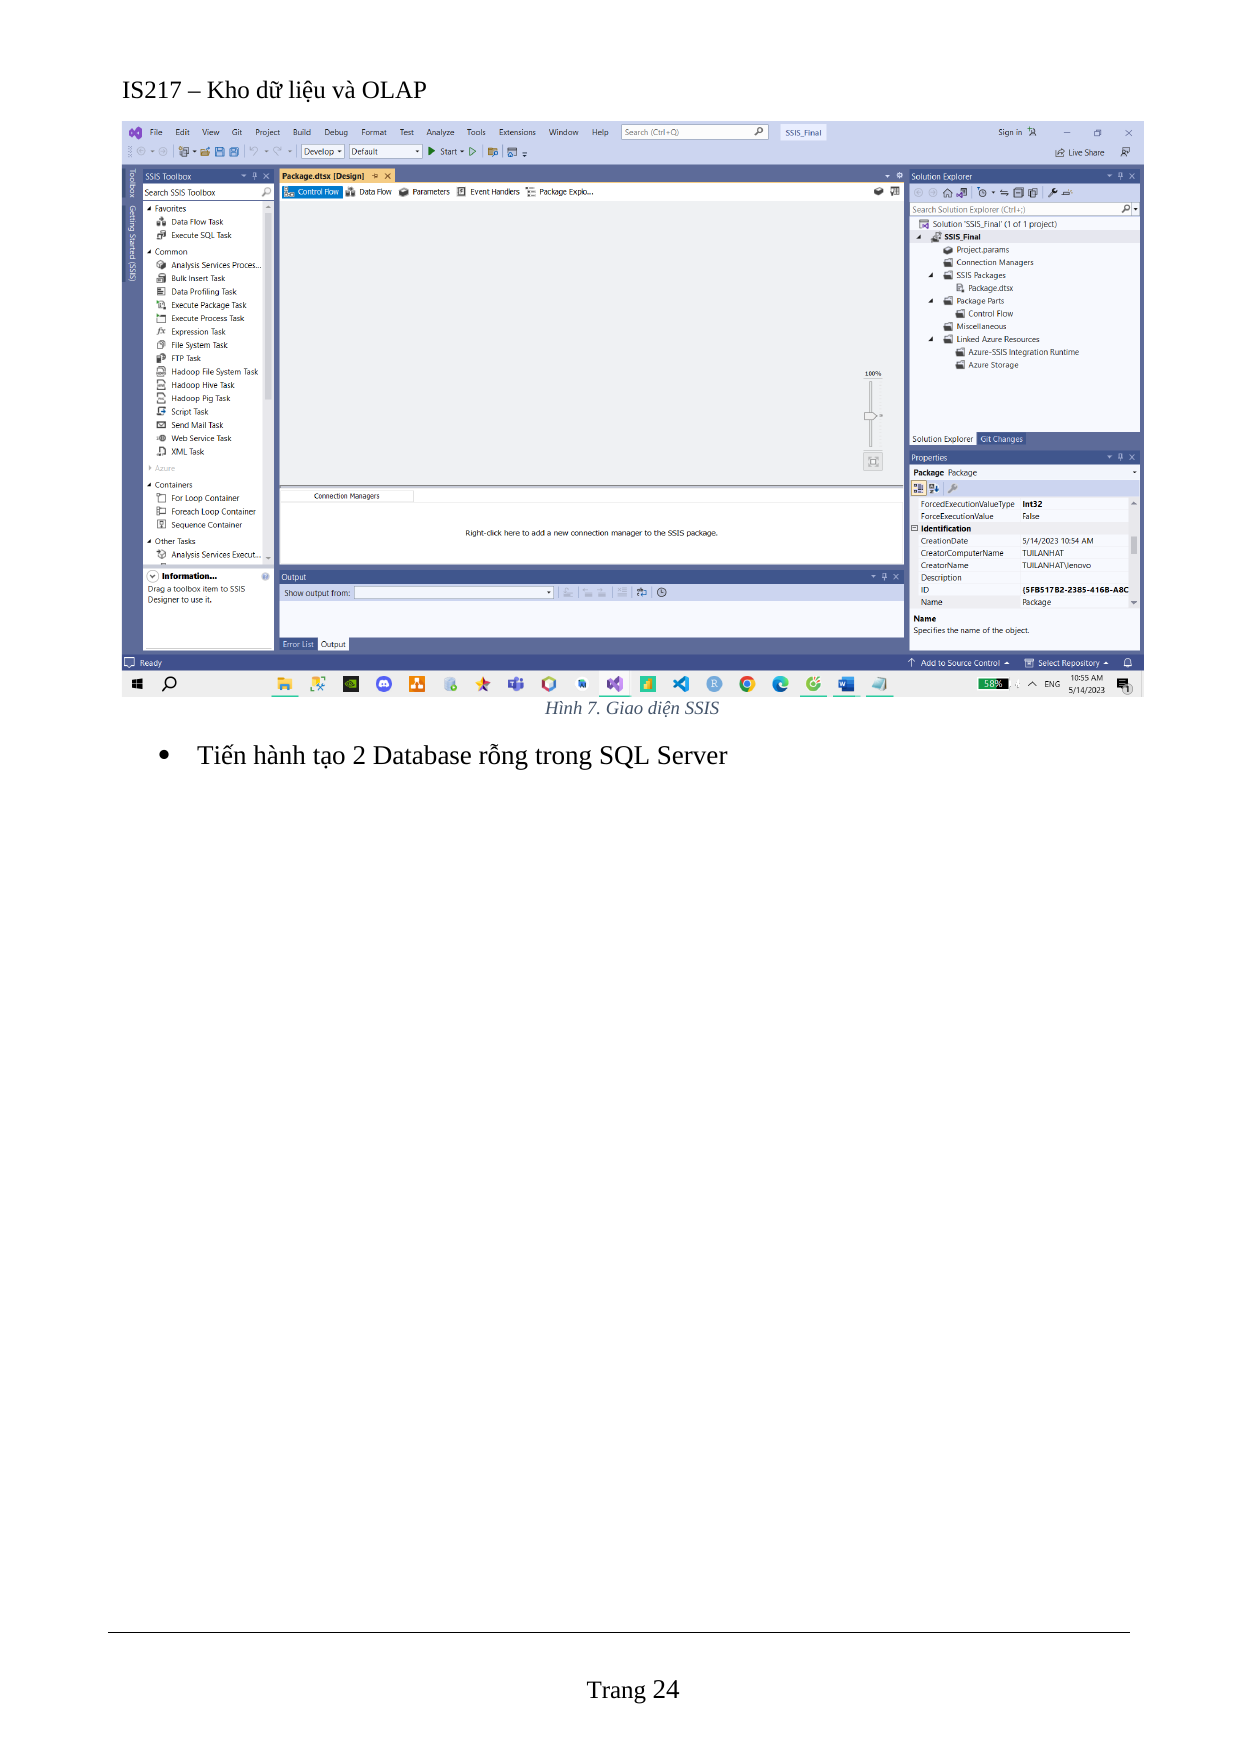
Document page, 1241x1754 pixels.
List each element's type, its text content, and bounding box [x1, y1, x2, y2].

list Tiến hành tạo 2 Database rỗng trong SQL Server [159, 739, 1144, 770]
picture [121, 121, 1144, 697]
text Hình 7. Giao diện SSIS [122, 697, 1144, 718]
